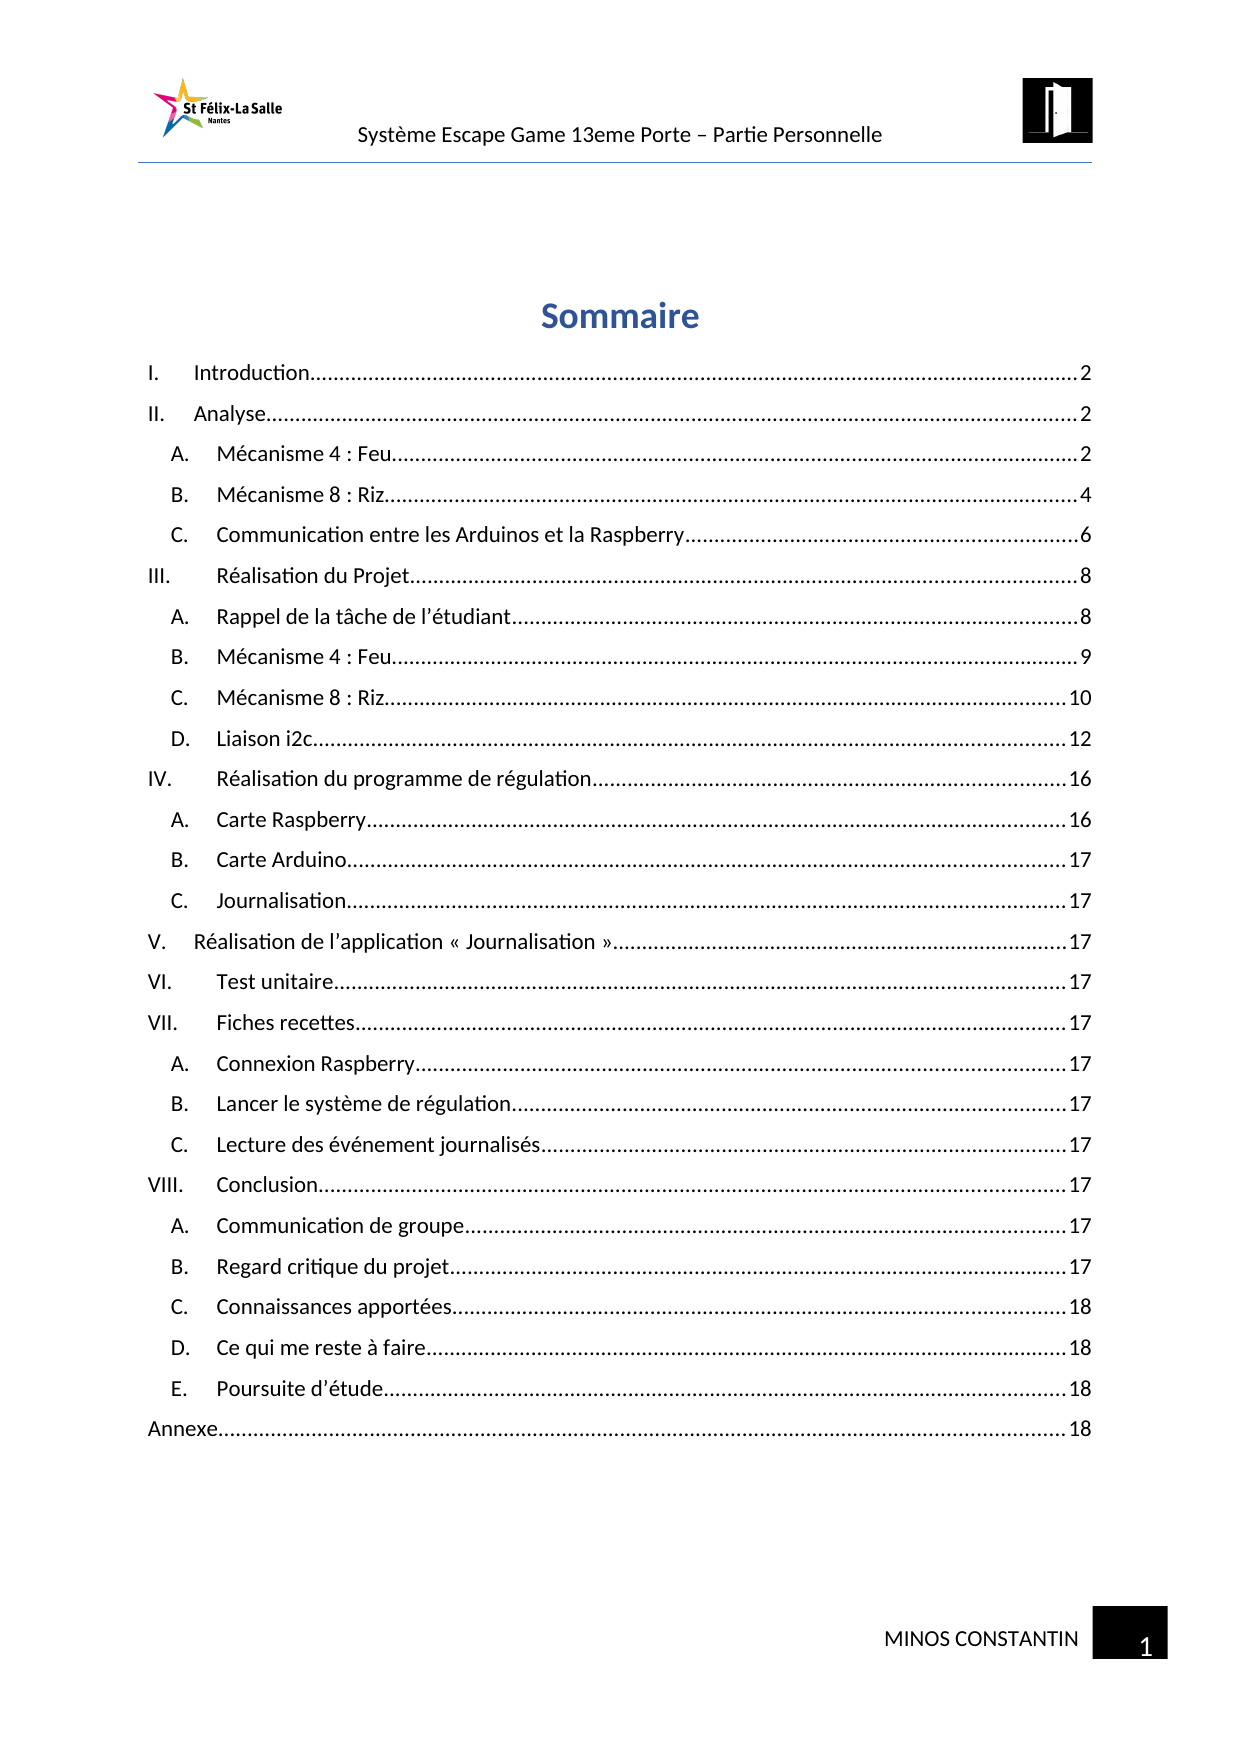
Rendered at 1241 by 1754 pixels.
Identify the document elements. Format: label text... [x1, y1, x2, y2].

text II. Analyse 2 [148, 399, 1092, 427]
text III. Réalisation du Projet 8 [148, 561, 1092, 589]
text B. Lancer le système de régulation 17 [171, 1089, 1092, 1117]
text C. Lecture des événement journalisés 17 [171, 1130, 1092, 1158]
text C. Mécanisme 8 : Riz 10 [171, 683, 1092, 711]
text Sommaire [148, 292, 1092, 338]
text I. Introduction 2 [148, 358, 1092, 386]
text A. Connexion Raspberry 17 [171, 1049, 1092, 1077]
text Annexe 18 [148, 1414, 1092, 1442]
text VII. Fiches recettes 17 [148, 1008, 1092, 1036]
text A. Mécanisme 4 : Feu 2 [171, 439, 1092, 467]
text A. Carte Raspberry 16 [171, 805, 1092, 833]
text E. Poursuite d’étude 18 [171, 1374, 1092, 1402]
text C. Journalisation 17 [171, 886, 1092, 914]
text A. Rappel de la tâche de l’étudiant 8 [171, 602, 1092, 630]
text IV. Réalisation du programme de régulation 16 [148, 764, 1092, 792]
picture [147, 73, 290, 142]
text D. Ce qui me reste à faire 18 [171, 1333, 1092, 1361]
text C. Communication entre les Arduinos et la Raspberry 6 [171, 521, 1092, 548]
text V. Réalisation de l’application « Journalisation » 17 [148, 927, 1092, 955]
text B. Mécanisme 8 : Riz 4 [171, 480, 1092, 508]
picture [1022, 78, 1093, 143]
text A. Communication de groupe 17 [171, 1211, 1092, 1239]
text B. Regard critique du projet 17 [171, 1252, 1092, 1280]
text C. Connaissances apportées 18 [171, 1292, 1092, 1320]
text VIII. Conclusion 17 [148, 1171, 1092, 1198]
text B. Mécanisme 4 : Feu 9 [171, 642, 1092, 670]
text VI. Test unitaire 17 [148, 967, 1092, 995]
text D. Liaison i2c 12 [171, 724, 1092, 752]
text B. Carte Arduino 17 [171, 846, 1092, 873]
